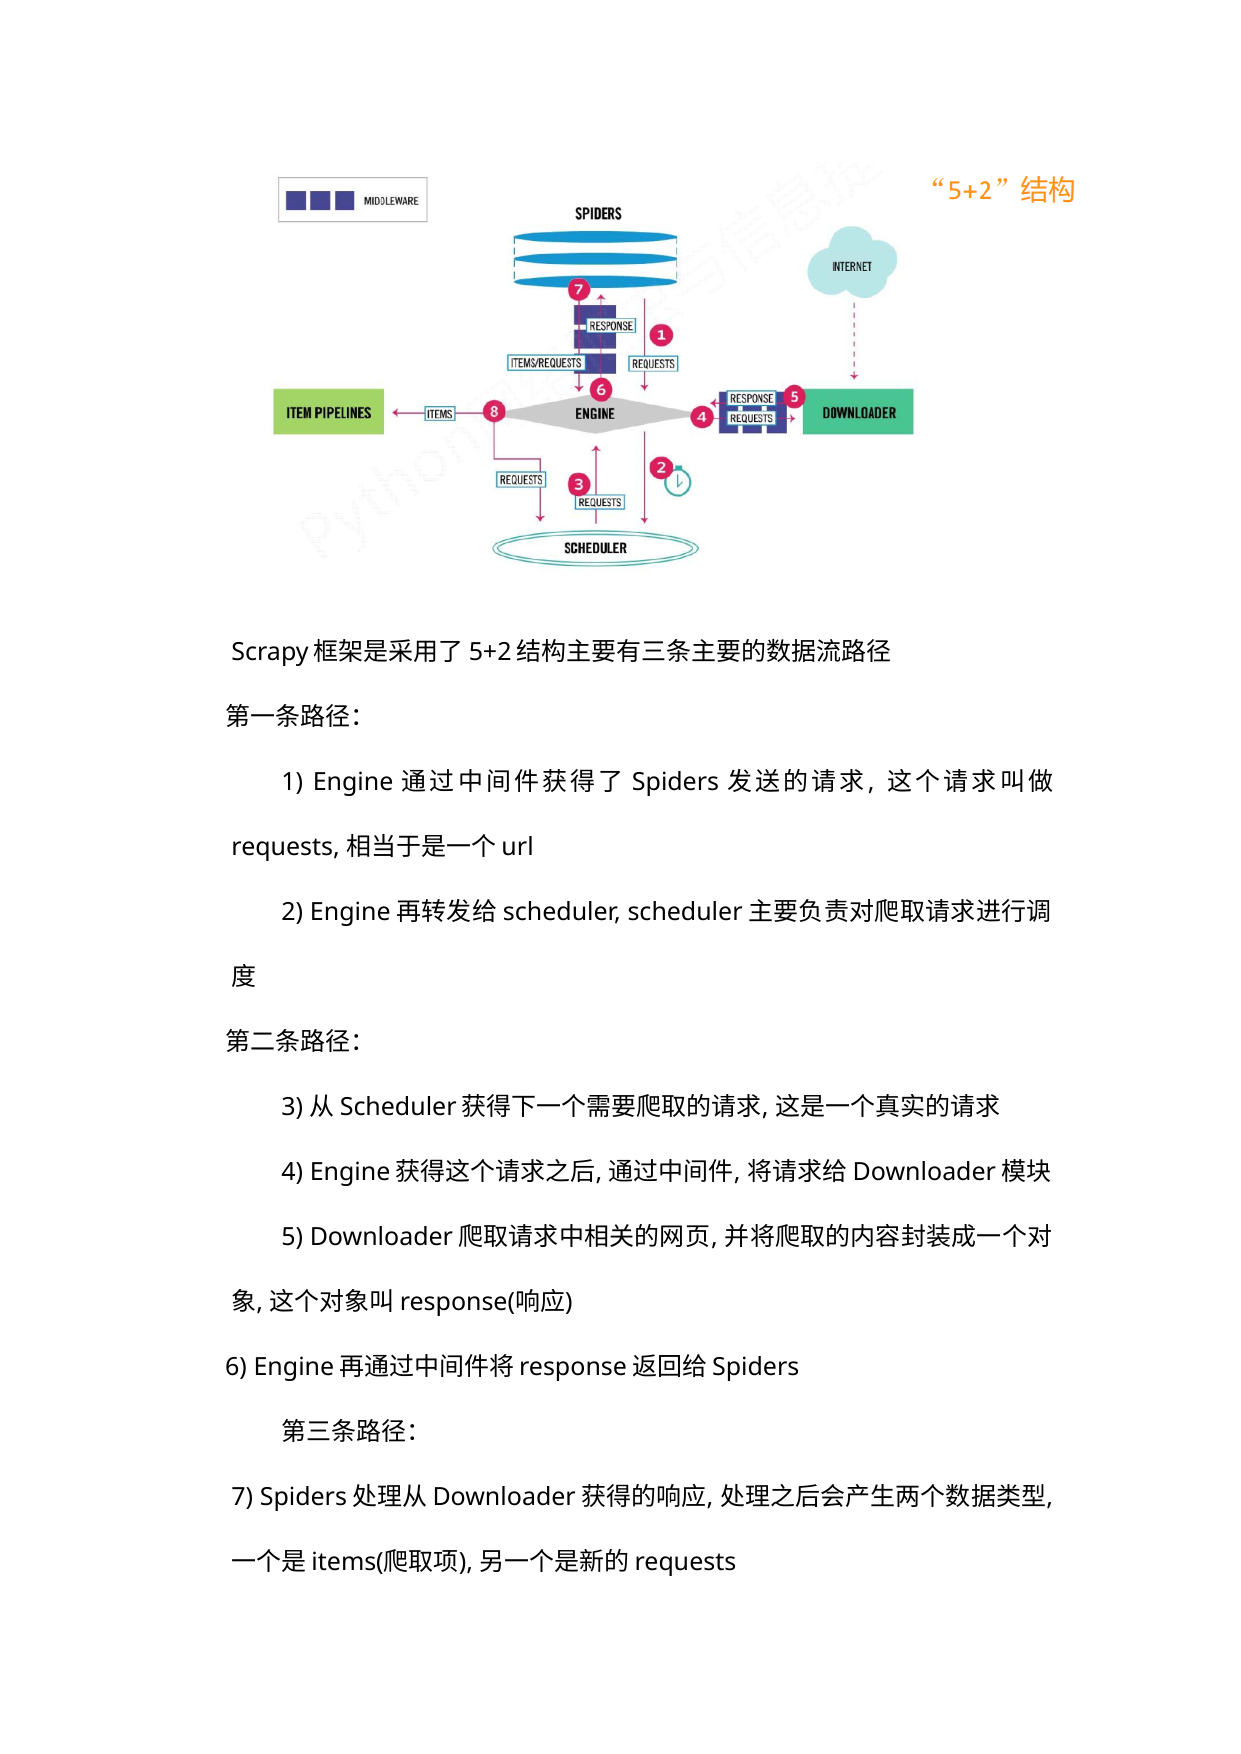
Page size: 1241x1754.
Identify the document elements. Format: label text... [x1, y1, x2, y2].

text 6) Engine再通过中间件将response返回给Spiders [187, 1332, 1053, 1397]
picture [231, 162, 1097, 591]
text 第二条路径： [187, 1007, 1053, 1072]
list 4) Engine获得这个请求之后, 通过中间件, 将请求给 Downloader模块 [231, 1137, 1053, 1202]
list 2) Engine再转发给scheduler, scheduler主要负责对爬取请求进行调度 [231, 877, 1053, 1007]
list 3) 从Scheduler获得下一个需要爬取的请求, 这是一个真实的请求 [231, 1072, 1053, 1137]
list 1) Engine通过中间件获得了Spiders发送的请求, 这个请求叫做requests, 相当于是一个url [231, 747, 1053, 877]
list 5) Downloader爬取请求中相关的网页, 并将爬取的内容封装成一个对象, 这个对象叫response(响应) [231, 1202, 1053, 1332]
list 7) Spiders处理从Downloader获得的响应, 处理之后会产生两个数据类型, 一个是items(爬取项), 另一个是新的requests [231, 1462, 1053, 1592]
text 第一条路径： [187, 682, 1053, 747]
list 第三条路径： [231, 1397, 1053, 1462]
list Scrapy框架是采用了5+2结构主要有三条主要的数据流路径 [231, 591, 1053, 682]
